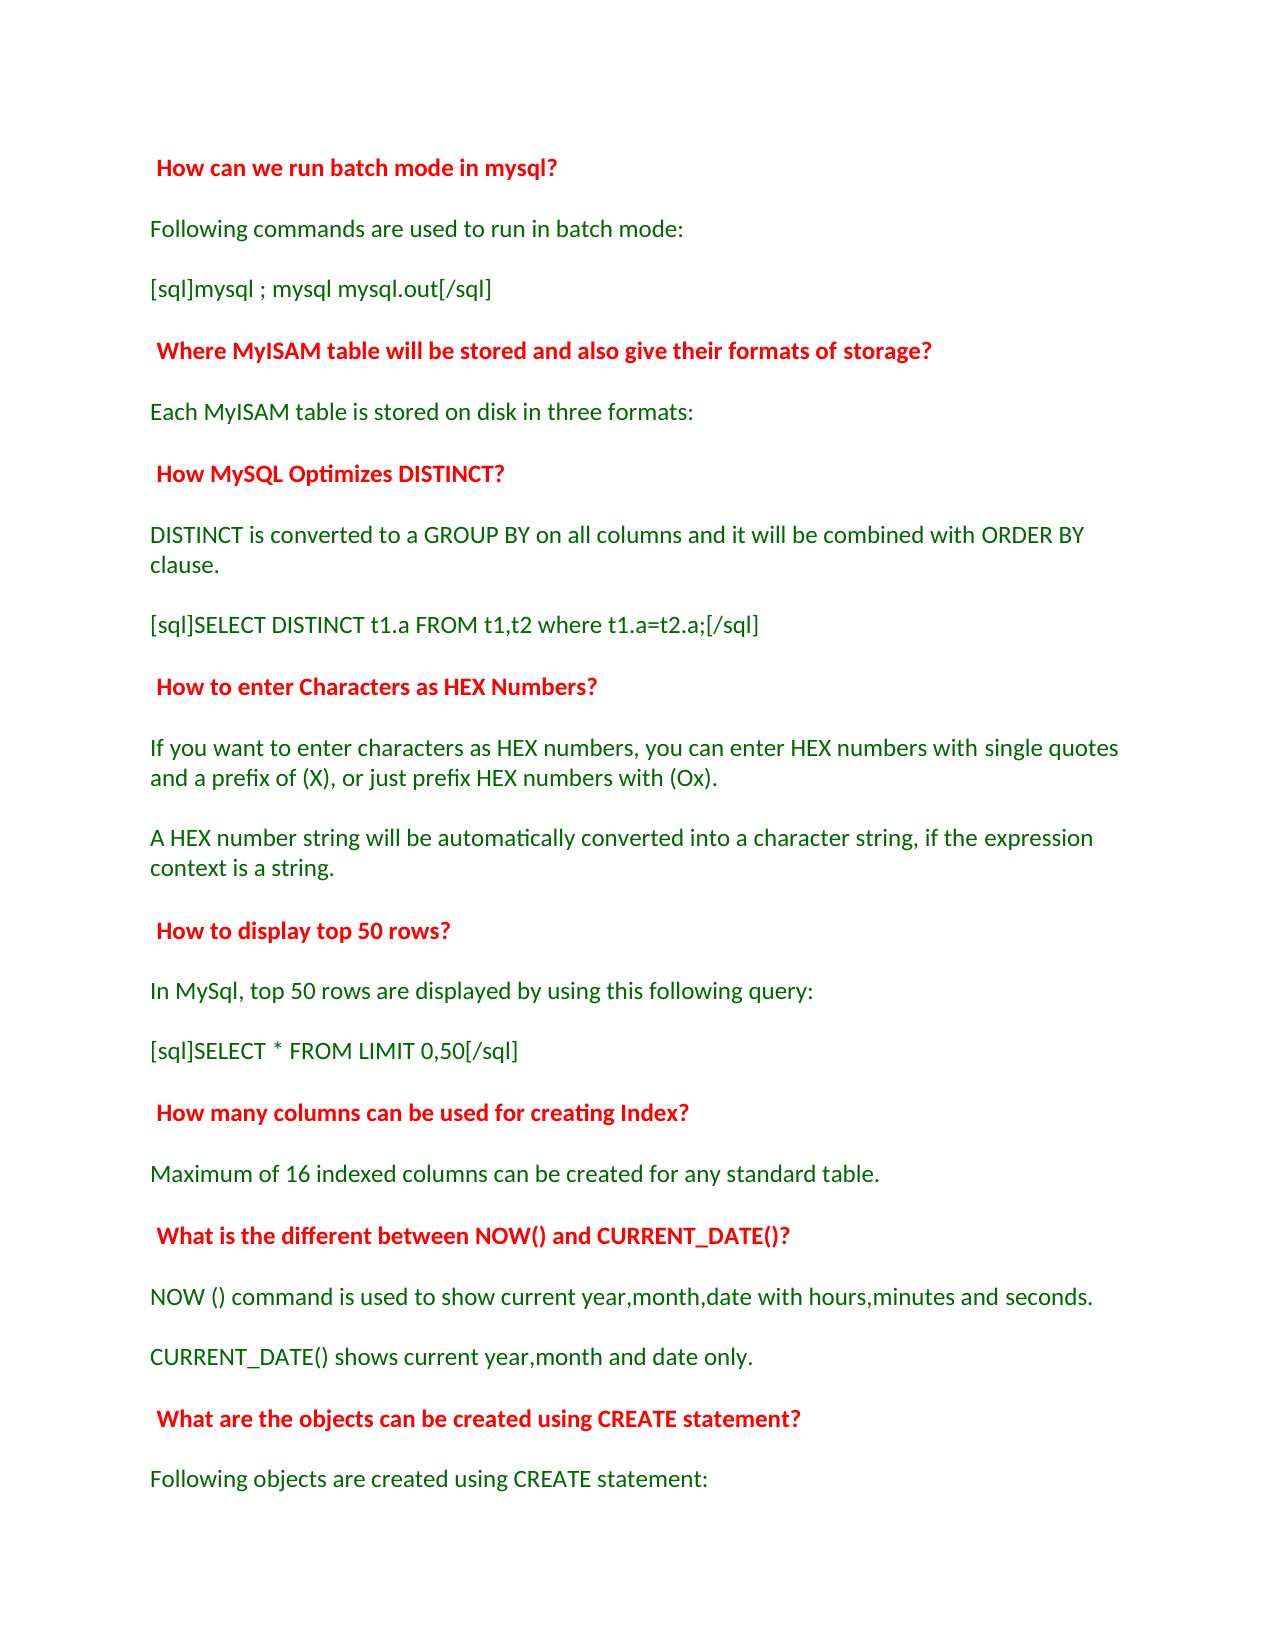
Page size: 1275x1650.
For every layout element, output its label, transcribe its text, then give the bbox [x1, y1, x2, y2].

text CURRENT_DATE() shows current year,month and date only. [150, 1341, 1125, 1371]
text Each MyISAM table is stored on disk in three formats: [150, 396, 1125, 426]
text If you want to enter characters as HEX numbers, you can enter HEX numbers with single quotes and a prefix of (X), or just prefix HEX numbers with (Ox). [150, 732, 1125, 793]
text How MySQL Optimizes DISTINCT? [150, 456, 1125, 489]
text [sql]SELECT * FROM LIMIT 0,50[/sql] [150, 1035, 1125, 1066]
text How to display top 50 rows? [150, 912, 1125, 946]
text What is the different between NOW() and CURRENT_DATE()? [150, 1218, 1125, 1252]
text Maximum of 16 indexed columns can be created for any standard table. [150, 1158, 1125, 1189]
text A HEX number string will be automatically converted into a character string, if the expression context is a string. [150, 822, 1125, 883]
text How many columns can be used for creating Index? [150, 1095, 1125, 1129]
text How can we run batch mode in mysql? [150, 150, 1125, 184]
text [sql]mysql ; mysql mysql.out[/sql] [150, 273, 1125, 303]
text Where MyISAM table will be stored and also give their formats of storage? [150, 333, 1125, 367]
text DISTINCT is converted to a GROUP BY on all columns and it will be combined with ORDER BY clause. [150, 519, 1125, 580]
text NOW () command is used to show current year,month,date with hours,minutes and seconds. [150, 1281, 1125, 1312]
text Following commands are used to run in batch mode: [150, 213, 1125, 244]
text How to enter Characters as HEX Numbers? [150, 669, 1125, 703]
text Following objects are created using CREATE statement: [150, 1464, 1125, 1494]
text [sql]SELECT DISTINCT t1.a FROM t1,t2 where t1.a=t2.a;[/sql] [150, 609, 1125, 639]
text In MySql, top 50 rows are displayed by using this following query: [150, 976, 1125, 1006]
text What are the objects can be created using CREATE statement? [150, 1400, 1125, 1434]
